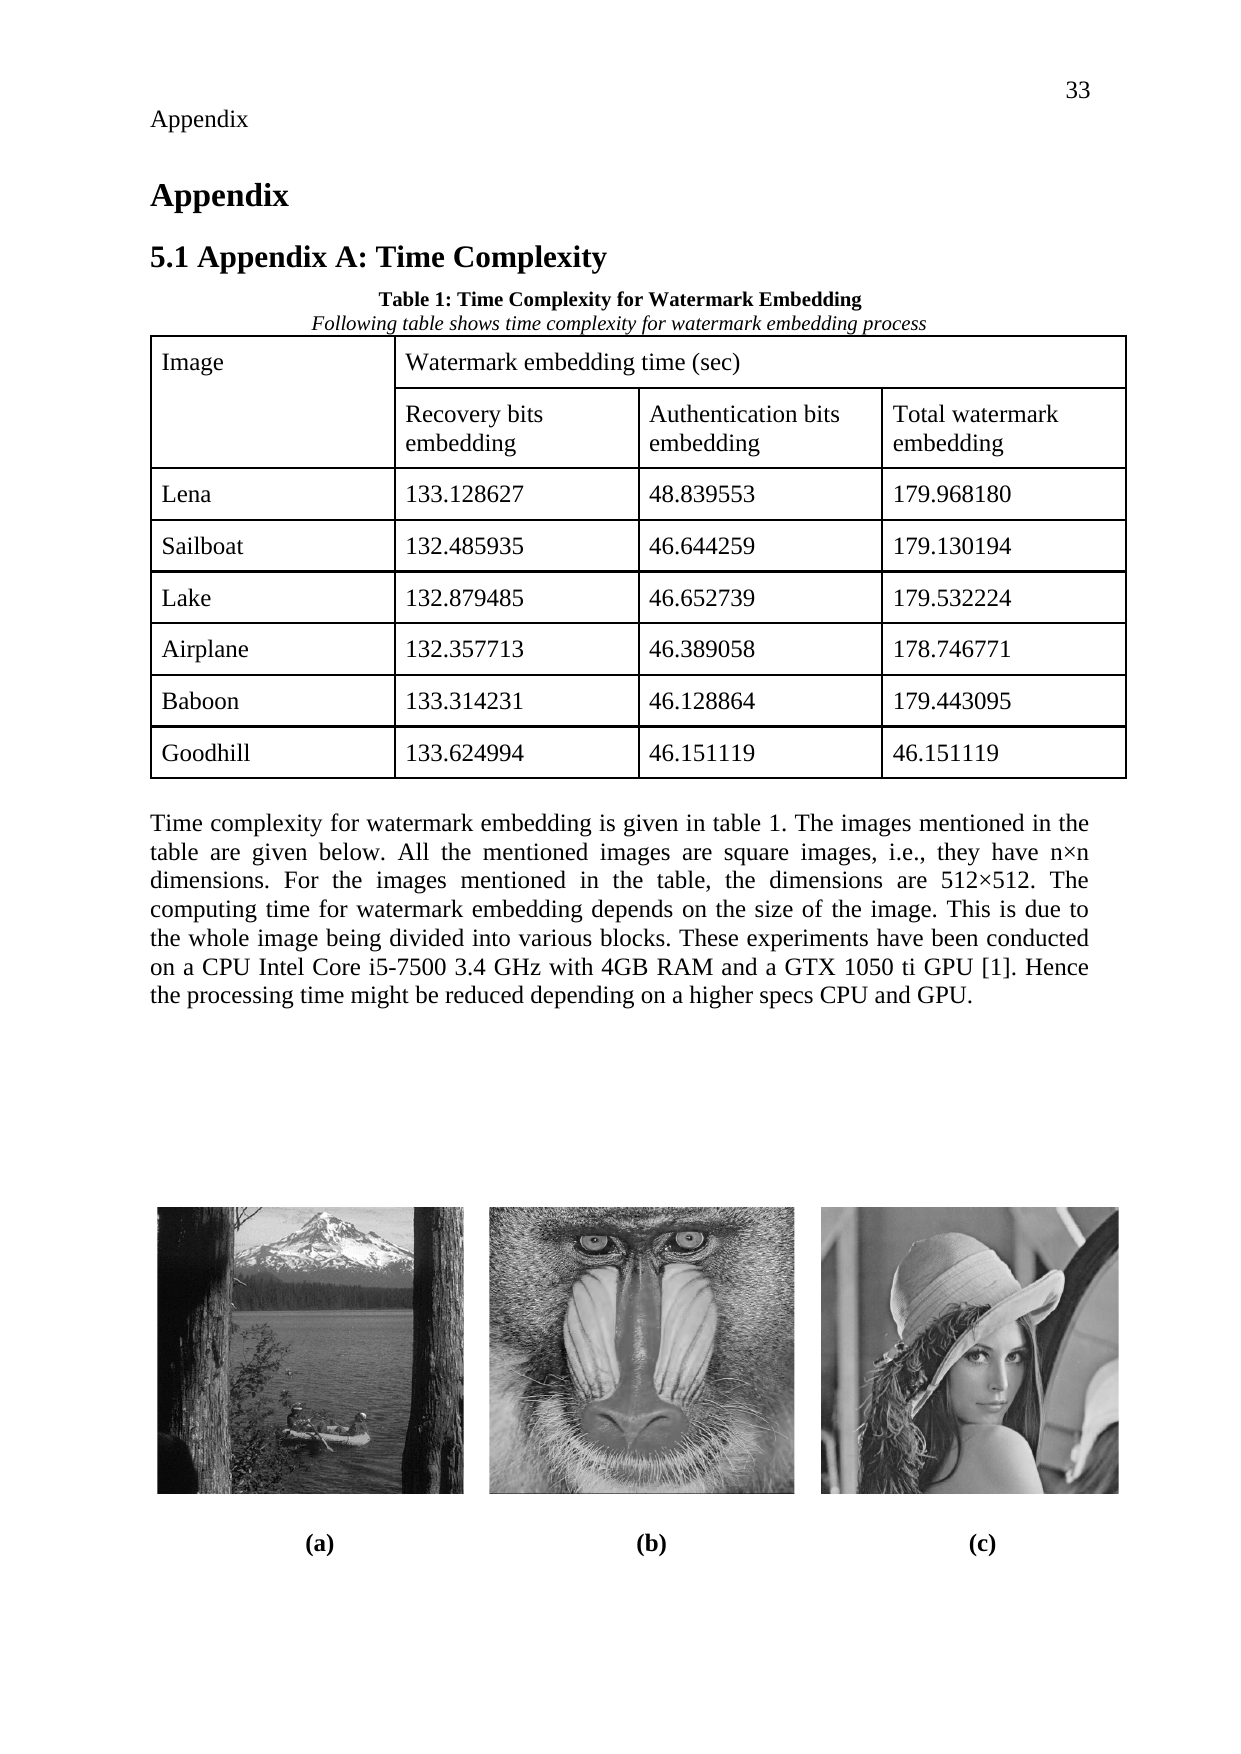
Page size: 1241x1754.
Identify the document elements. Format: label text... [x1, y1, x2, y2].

table_header Image [152, 337, 394, 467]
table_cell (a) [150, 1528, 482, 1569]
table_cell Lake [152, 573, 394, 622]
picture [157, 1207, 464, 1494]
table_cell Authentication bits embedding [640, 389, 881, 467]
table_cell Recovery bits embedding [396, 389, 638, 467]
table_cell Airplane [152, 624, 394, 674]
table_cell 132.879485 [396, 573, 638, 622]
table_cell 46.389058 [640, 624, 881, 674]
table_cell (c) [814, 1528, 1144, 1569]
table_cell Goodhill [152, 728, 394, 777]
table_cell 133.314231 [396, 676, 638, 725]
picture [489, 1207, 795, 1494]
text Table 1: Time Complexity for Watermark Embedding [150, 287, 1090, 311]
table_cell 132.485935 [396, 521, 638, 570]
table_cell Total watermark embedding [883, 389, 1125, 467]
table_cell Baboon [152, 676, 394, 725]
table_cell (b) [482, 1528, 814, 1569]
subtitle Appendix [150, 175, 1090, 213]
table_cell 46.652739 [640, 573, 881, 622]
table_cell 133.128627 [396, 469, 638, 519]
table_cell Sailboat [152, 521, 394, 570]
table_cell 179.443095 [883, 676, 1125, 725]
table_cell 133.624994 [396, 728, 638, 777]
table_cell 48.839553 [640, 469, 881, 519]
table_cell 179.532224 [883, 573, 1125, 622]
table_cell 46.128864 [640, 676, 881, 725]
text Following table shows time complexity for watermark embedding process [150, 311, 1090, 335]
table_cell 179.968180 [883, 469, 1125, 519]
table_cell Lena [152, 469, 394, 519]
table_cell 132.357713 [396, 624, 638, 674]
table_cell 46.151119 [883, 728, 1125, 777]
text Time complexity for watermark embedding is given in table 1. The images mentioned in the table are given below. All the mentioned images are square images, i.e., they have n×n dimensions. For the images mentioned in the table, the dimensions are 512×512. The computing time for watermark embedding depends on the size of the image. This is due to the whole image being divided into various blocks. These experiments have been conducted on a CPU Intel Core i5-7500 3.4 GHz with 4GB RAM and a GTX 1050 ti GPU [1]. Hence the processing time might be reduced depending on a higher specs CPU and GPU. [150, 808, 1090, 1009]
table_header [482, 1187, 814, 1528]
table_cell 178.746771 [883, 624, 1125, 674]
picture [821, 1207, 1119, 1494]
table_cell 179.130194 [883, 521, 1125, 570]
table_header [150, 1187, 482, 1528]
table_header Watermark embedding time (sec) [396, 337, 1125, 387]
table_header [814, 1187, 1144, 1528]
table_cell 46.644259 [640, 521, 881, 570]
table_cell 46.151119 [640, 728, 881, 777]
subtitle Appendix A: Time Complexity [150, 238, 1090, 274]
